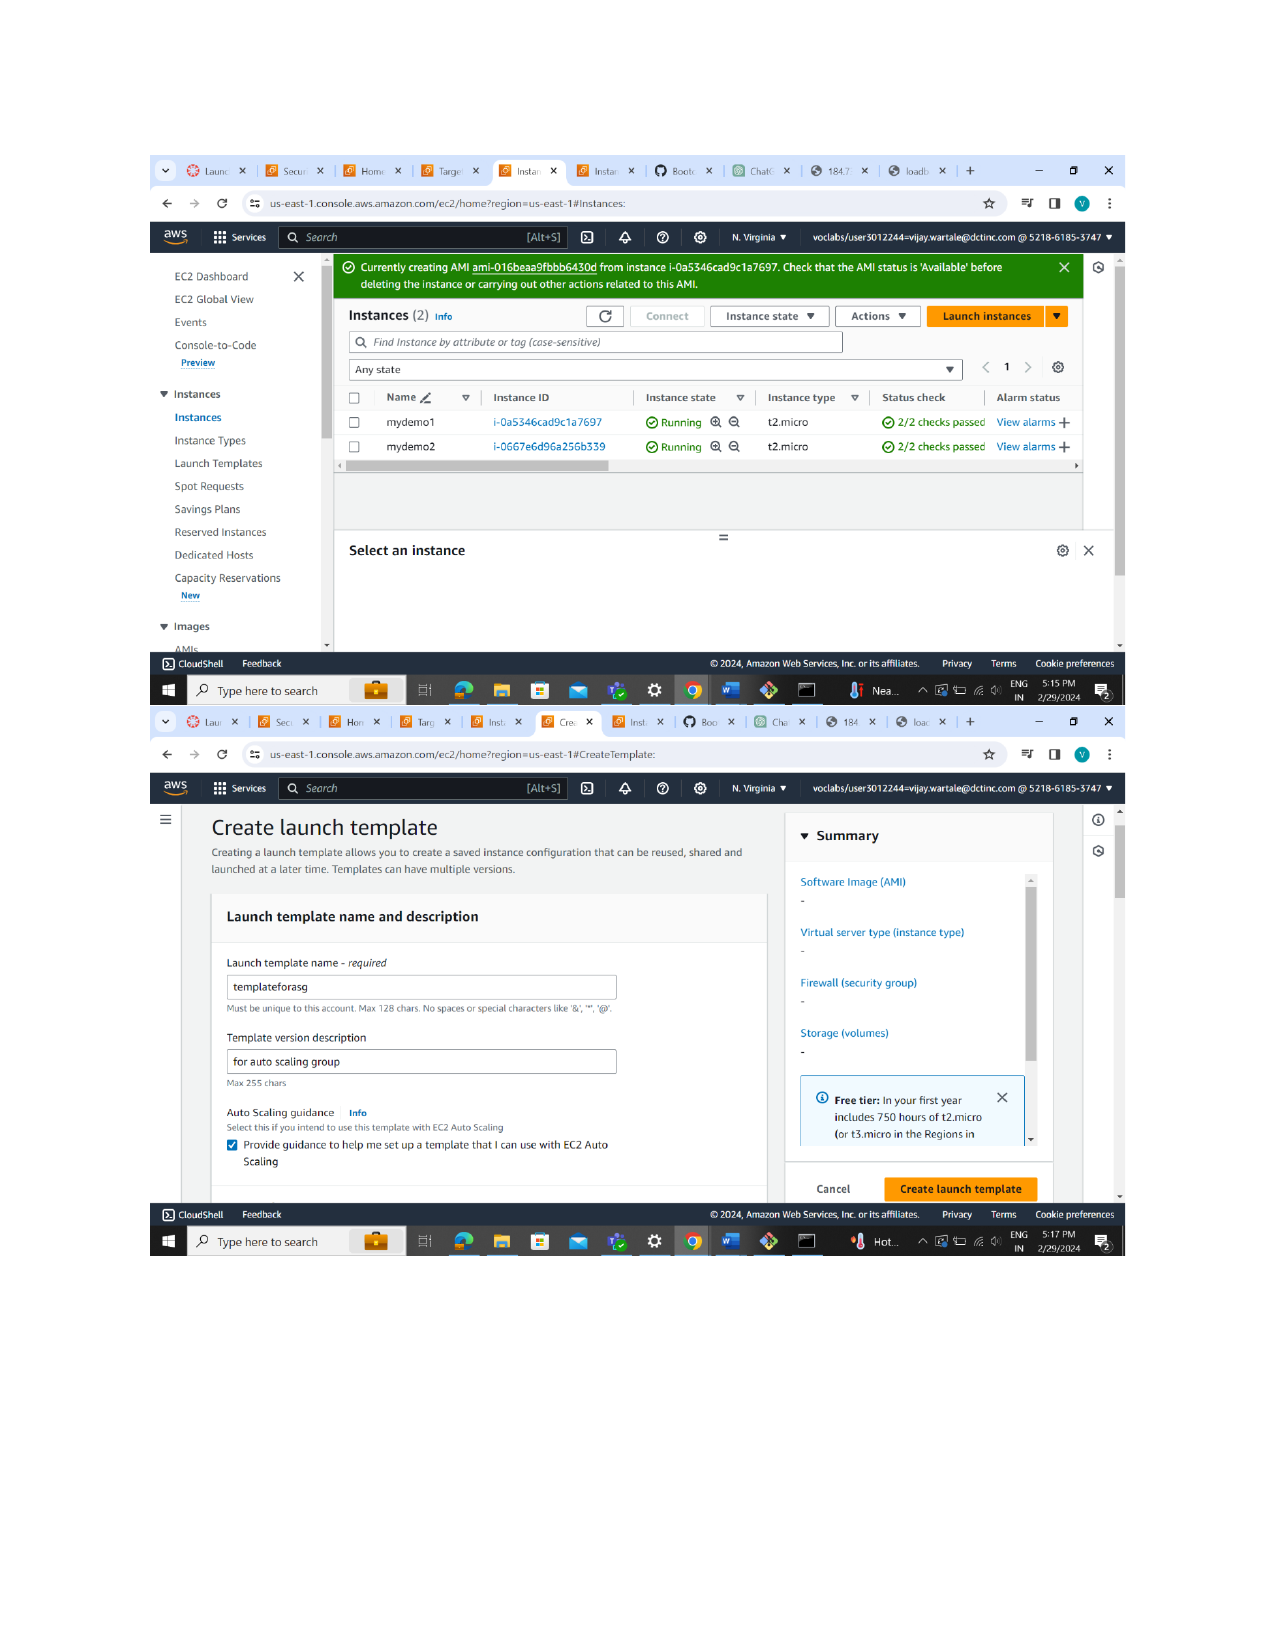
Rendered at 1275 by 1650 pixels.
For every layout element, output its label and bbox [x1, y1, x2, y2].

picture [150, 706, 1125, 1256]
picture [150, 155, 1125, 705]
